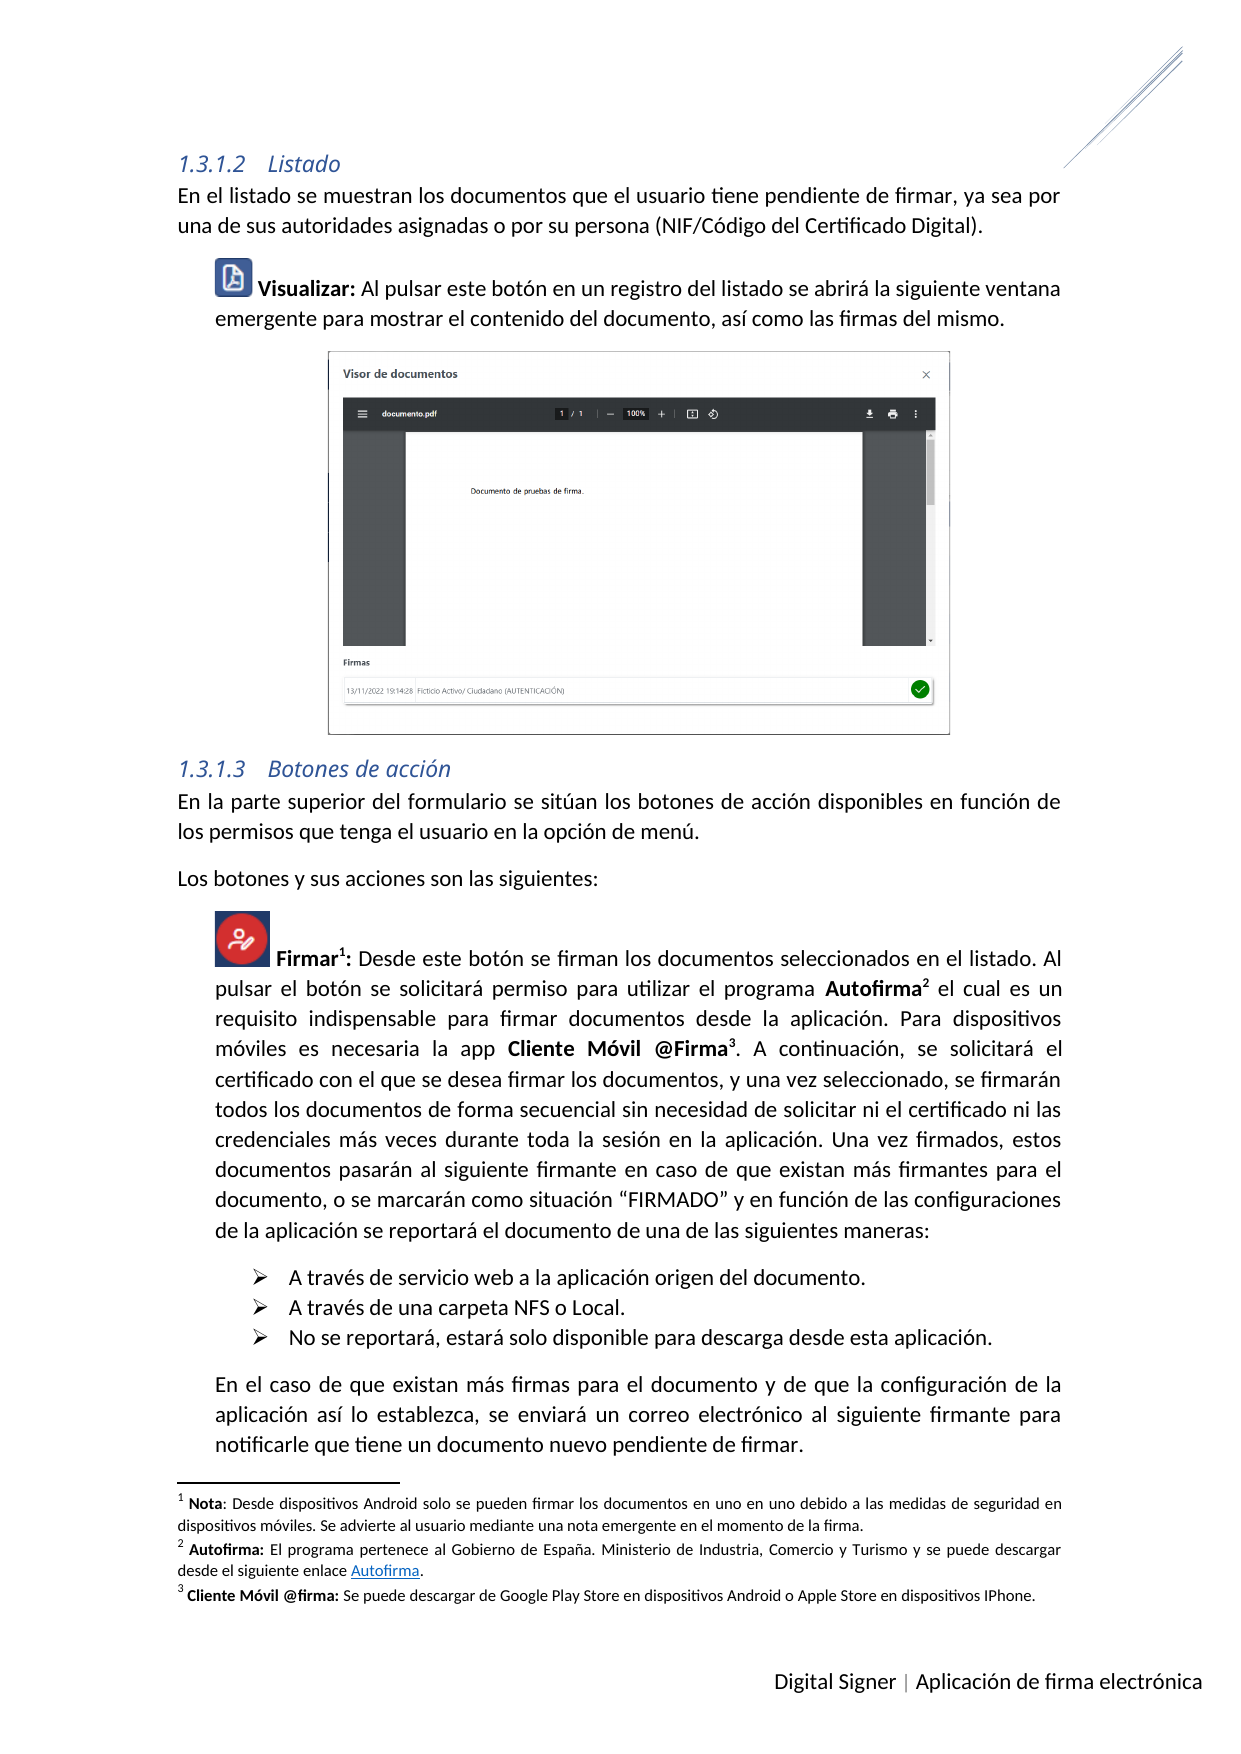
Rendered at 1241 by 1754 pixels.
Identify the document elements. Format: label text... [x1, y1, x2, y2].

list No se reportará, estará solo disponible para descarga desde esta aplicación. [251, 1323, 1063, 1351]
text En la parte superior del formulario se sitúan los botones de acción disponibles en función de los permisos que tenga el usuario en la opción de menú. [177, 787, 1063, 845]
text En el listado se muestran los documentos que el usuario tiene pendiente de firmar, ya sea por una de sus autoridades asignadas o por su persona (NIF/Código del Certificado Digital). [177, 181, 1063, 239]
subtitle Listado [177, 148, 1063, 179]
text En el caso de que existan más firmas para el documento y de que la configuración de la aplicación así lo establezca, se enviará un correo electrónico al siguiente firmante para notificarle que tiene un documento nuevo pendiente de firmar. [215, 1370, 1063, 1458]
text Los botones y sus acciones son las siguientes: [177, 864, 1063, 892]
subtitle Botones de acción [177, 753, 1063, 785]
text Visualizar: Al pulsar este botón en un registro del listado se abrirá la siguiente ventana emergente para mostrar el contenido del documento, así como las firmas del mismo. [215, 258, 1063, 332]
list A través de una carpeta NFS o Local. [251, 1293, 1063, 1321]
picture [214, 911, 270, 967]
text Firmar: Desde este botón se firman los documentos seleccionados en el listado. Al pulsar el botón se solicitará permiso para utilizar el programa Autofirma el cual es un requisito indispensable para firmar documentos desde la aplicación. Para dispositivos móviles es necesaria la app Cliente Móvil @Firma. A continuación, se solicitará el certificado con el que se desea firmar los documentos, y una vez seleccionado, se firmarán todos los documentos de forma secuencial sin necesidad de solicitar ni el certificado ni las credenciales más veces durante toda la sesión en la aplicación. Una vez firmados, estos documentos pasarán al siguiente firmante en caso de que existan más firmantes para el documento, o se marcarán como situación “FIRMADO” y en función de las configuraciones de la aplicación se reportará el documento de una de las siguientes maneras: [215, 911, 1063, 1244]
list A través de servicio web a la aplicación origen del documento. [251, 1263, 1063, 1291]
picture [327, 351, 951, 735]
picture [214, 258, 253, 297]
